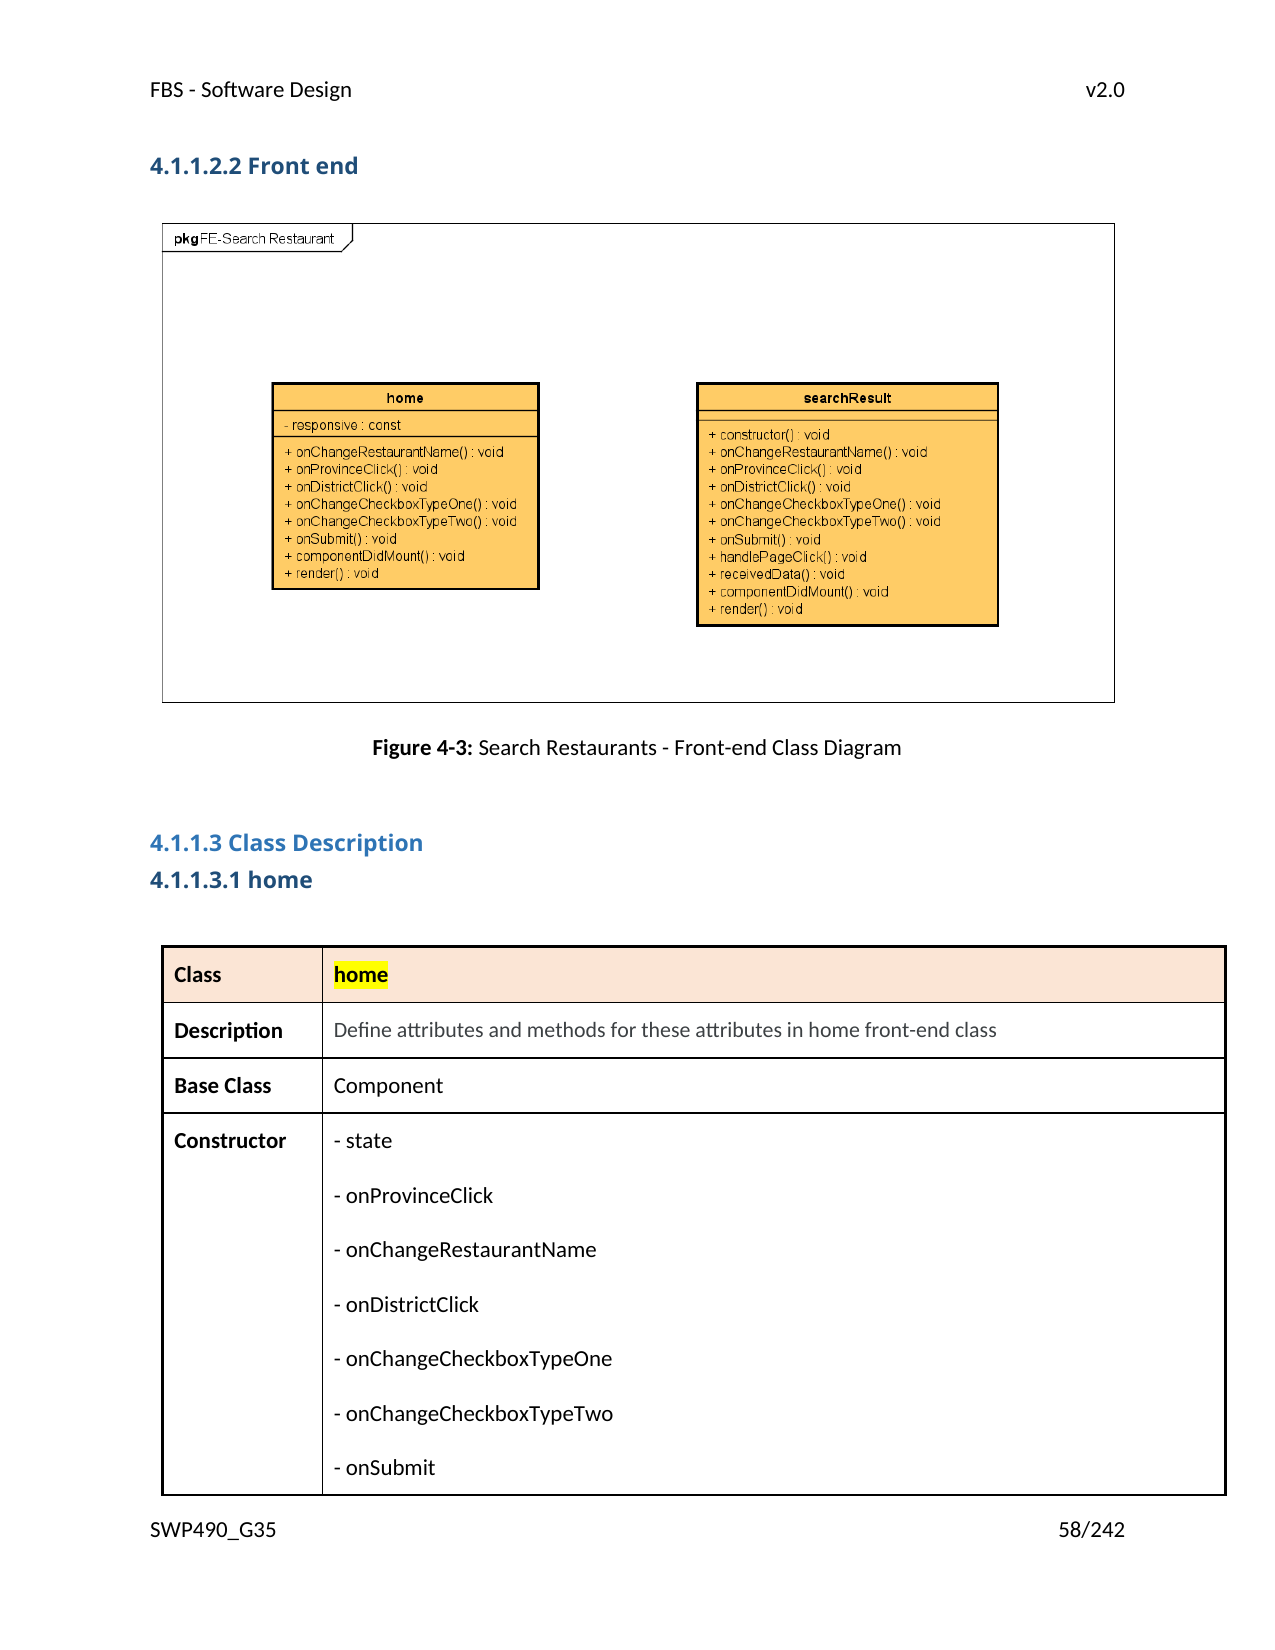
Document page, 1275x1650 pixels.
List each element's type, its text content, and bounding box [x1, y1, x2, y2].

table_cell Description [164, 1003, 322, 1057]
table_cell Component [323, 1059, 1224, 1112]
table_cell - state - onProvinceClick - onChangeRestaurantName - onDistrictClick - onChangeCheckboxTypeOne - onChangeCheckboxTypeTwo - onSubmit [323, 1114, 1224, 1494]
table_cell Constructor [164, 1114, 322, 1494]
table_header home [323, 948, 1224, 1002]
picture [150, 211, 1125, 714]
subtitle 4.1.1.2.2 Front end [150, 150, 1125, 181]
text Figure 4-3: Search Restaurants - Front-end Class Diagram [150, 733, 1125, 761]
subtitle 4.1.1.3.1 home [150, 864, 1125, 896]
table_cell Base Class [164, 1059, 322, 1112]
subtitle 4.1.1.3 Class Description [150, 826, 1125, 858]
table_cell Define attributes and methods for these attributes in home front-end class [323, 1003, 1224, 1057]
table_header Class [164, 948, 322, 1002]
